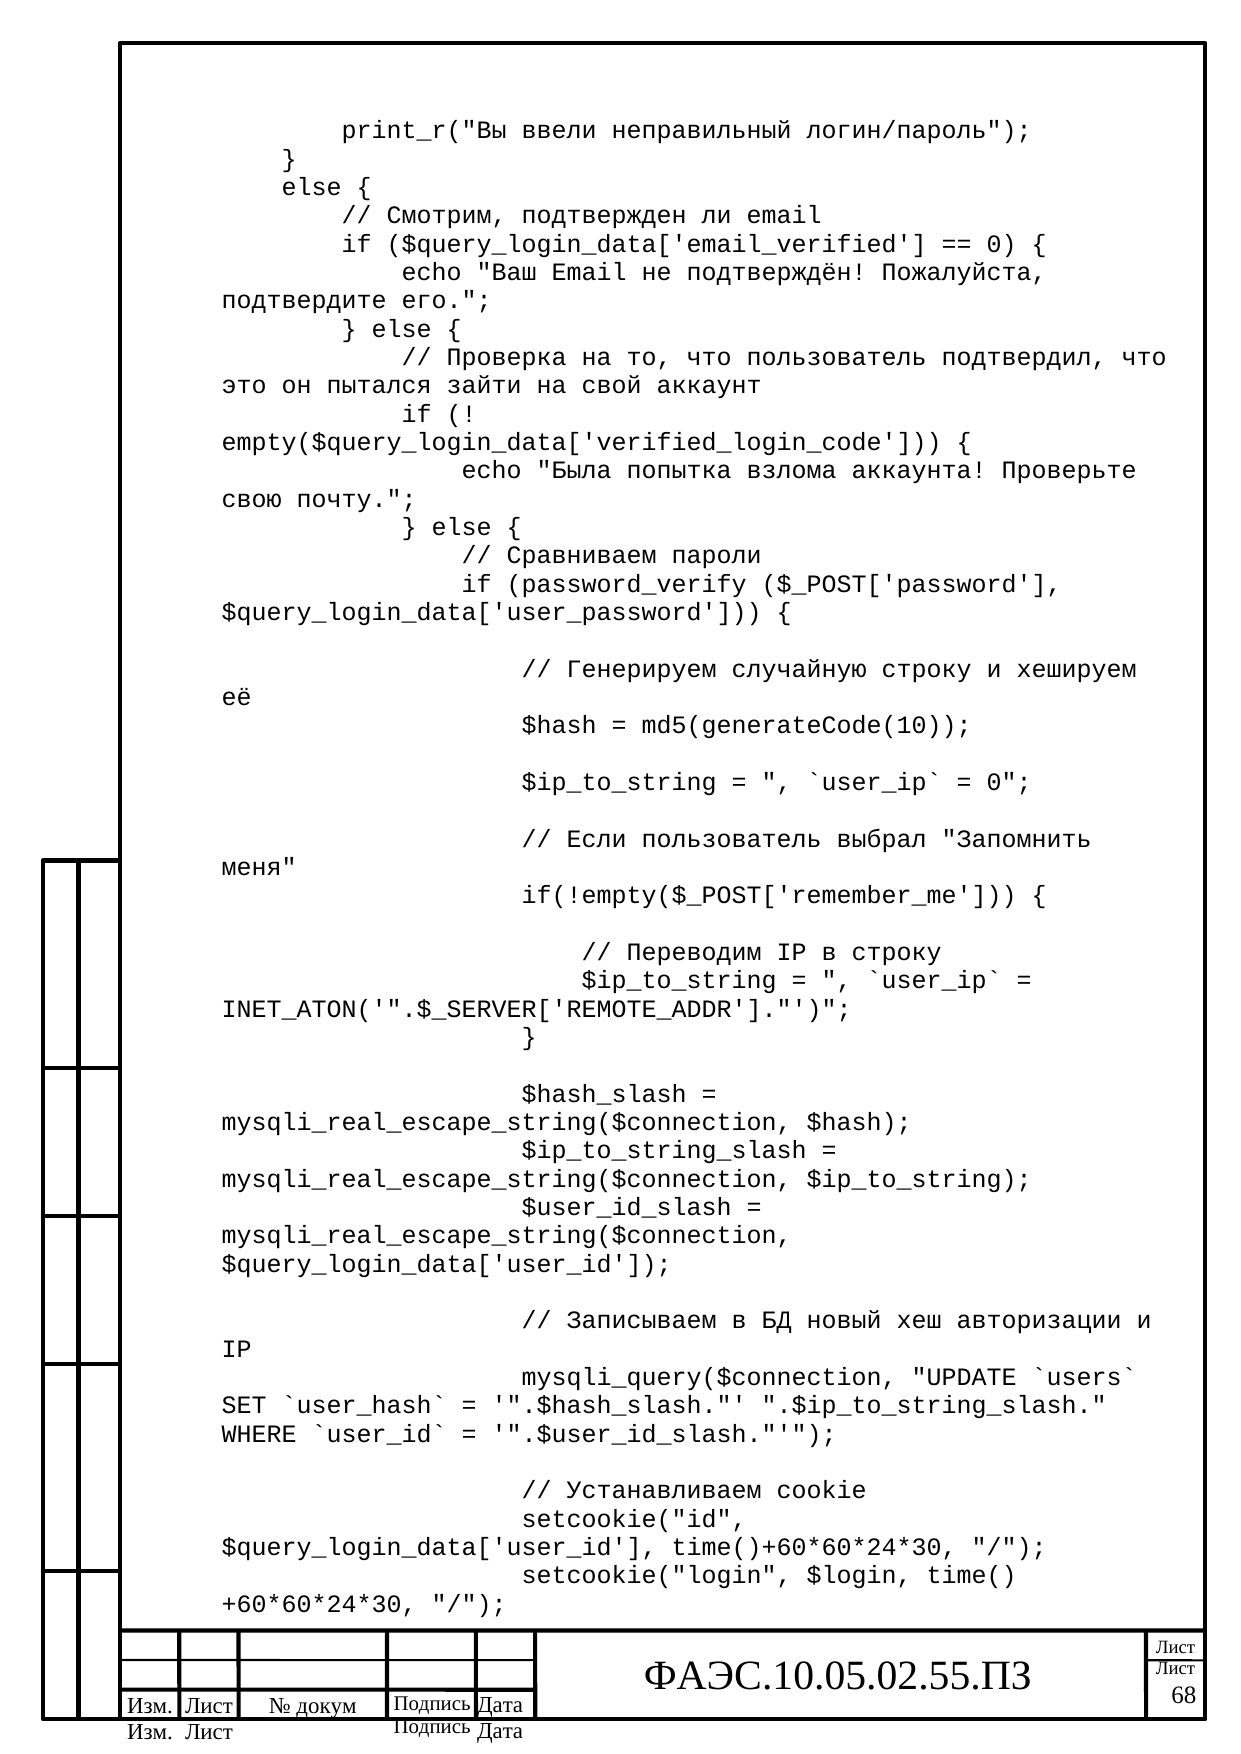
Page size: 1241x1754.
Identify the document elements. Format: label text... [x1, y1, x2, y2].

text $user_id_slash = mysqli_real_escape_string($connection, $query_login_data['user_id']); [221, 1195, 1181, 1280]
text mysqli_query($connection, "UPDATE `users` SET `user_hash` = '".$hash_slash."' ".$ip_to_string_slash." WHERE `user_id` = '".$user_id_slash."'"); [221, 1365, 1181, 1450]
text // Сравниваем пароли [221, 543, 1181, 571]
text if ($query_login_data['email_verified'] == 0) { [221, 231, 1181, 260]
text } else { [221, 316, 1181, 345]
text // Записываем в БД новый хеш авторизации и IP [221, 1308, 1181, 1365]
text echo "Была попытка взлома аккаунта! Проверьте свою почту."; [221, 458, 1181, 515]
text echo "Ваш Email не подтверждён! Пожалуйста, подтвердите его."; [221, 260, 1181, 316]
text $hash = md5(generateCode(10)); [221, 713, 1181, 741]
text $hash_slash = mysqli_real_escape_string($connection, $hash); [221, 1081, 1181, 1138]
text else { [221, 175, 1181, 203]
text // Переводим IP в строку [221, 940, 1181, 968]
text print_r("Вы ввели неправильный логин/пароль"); [221, 118, 1181, 146]
text $ip_to_string = ", `user_ip` = INET_ATON('".$_SERVER['REMOTE_ADDR']."')"; [221, 968, 1181, 1025]
text if(!empty($_POST['remember_me'])) { [221, 883, 1181, 911]
text // Генерируем случайную строку и хешируем её [221, 656, 1181, 713]
text } else { [221, 515, 1181, 543]
text // Проверка на то, что пользователь подтвердил, что это он пытался зайти на свой аккаунт [221, 345, 1181, 401]
text } [221, 146, 1181, 175]
text $ip_to_string = ", `user_ip` = 0"; [221, 770, 1181, 798]
text if (!empty($query_login_data['verified_login_code'])) { [221, 401, 1181, 458]
text setcookie("id", $query_login_data['user_id'], time()+60*60*24*30, "/"); [221, 1506, 1181, 1563]
text setcookie("login", $login, time()+60*60*24*30, "/"); [221, 1563, 1181, 1620]
text // Если пользователь выбрал "Запомнить меня" [221, 826, 1181, 883]
text // Устанавливаем cookie [221, 1478, 1181, 1506]
text $ip_to_string_slash = mysqli_real_escape_string($connection, $ip_to_string); [221, 1138, 1181, 1195]
text if (password_verify ($_POST['password'], $query_login_data['user_password'])) { [221, 571, 1181, 628]
text // Смотрим, подтвержден ли email [221, 203, 1181, 231]
text } [221, 1025, 1181, 1053]
